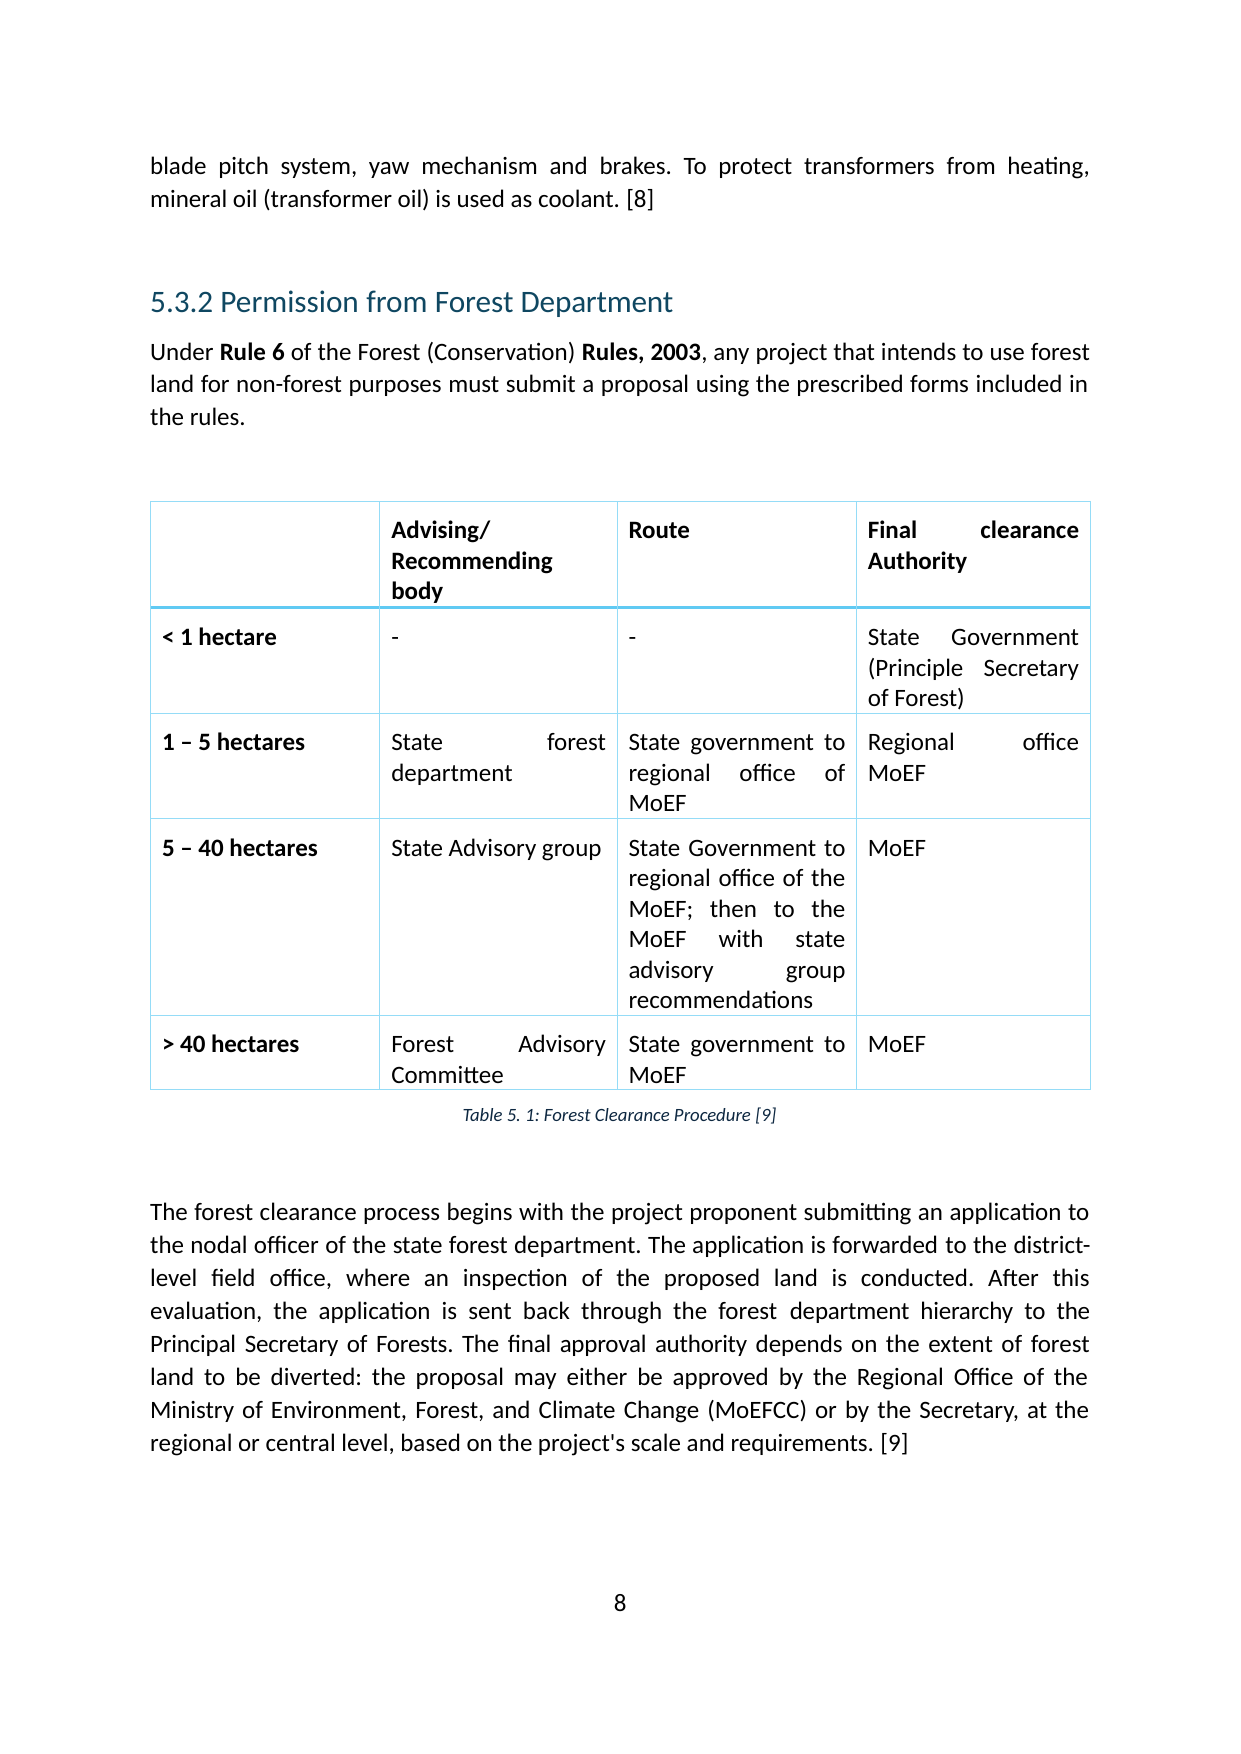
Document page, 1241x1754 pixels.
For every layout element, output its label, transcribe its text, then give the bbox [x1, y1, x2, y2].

table_header Advising/ Recommending body [380, 502, 617, 606]
table_header [151, 502, 379, 606]
table_header Route [618, 502, 856, 606]
subtitle 5.3.2 Permission from Forest Department [150, 282, 1090, 320]
table_cell State government to regional office of MoEF [618, 714, 856, 818]
table_cell < 1 hectare [151, 609, 379, 713]
table_cell State government to MoEF [618, 1016, 856, 1089]
table_cell - [618, 609, 856, 713]
table_cell State Government (Principle Secretary of Forest) [857, 609, 1090, 713]
table_cell MoEF [857, 819, 1090, 1015]
table_cell State forest department [380, 714, 617, 818]
table_cell 1 – 5 hectares [151, 714, 379, 818]
table_cell State Advisory group [380, 819, 617, 1015]
table_cell Forest Advisory Committee [380, 1016, 617, 1089]
table_cell MoEF [857, 1016, 1090, 1089]
table_header Final clearance Authority [857, 502, 1090, 606]
table_cell Regional office MoEF [857, 714, 1090, 818]
text The forest clearance process begins with the project proponent submitting an application to the nodal officer of the state forest department. The application is forwarded to the district-level field office, where an inspection of the proposed land is conducted. After this evaluation, the application is sent back through the forest department hierarchy to the Principal Secretary of Forests. The final approval authority depends on the extent of forest land to be diverted: the proposal may either be approved by the Regional Office of the Ministry of Environment, Forest, and Climate Change (MoEFCC) or by the Secretary, at the regional or central level, based on the project's scale and requirements. [150, 1196, 1090, 1457]
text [150, 150, 1090, 213]
table_cell > 40 hectares [151, 1016, 379, 1089]
table_cell State Government to regional office of the MoEF; then to the MoEF with state advisory group recommendations [618, 819, 856, 1015]
table_cell 5 – 40 hectares [151, 819, 379, 1015]
text Table 5. : Forest Clearance Procedure [150, 1103, 1090, 1126]
text Under Rule 6 of the Forest (Conservation) Rules, 2003, any project that intends to use forest land for non-forest purposes must submit a proposal using the prescribed forms included in the rules. [150, 336, 1090, 432]
table_cell - [380, 609, 617, 713]
